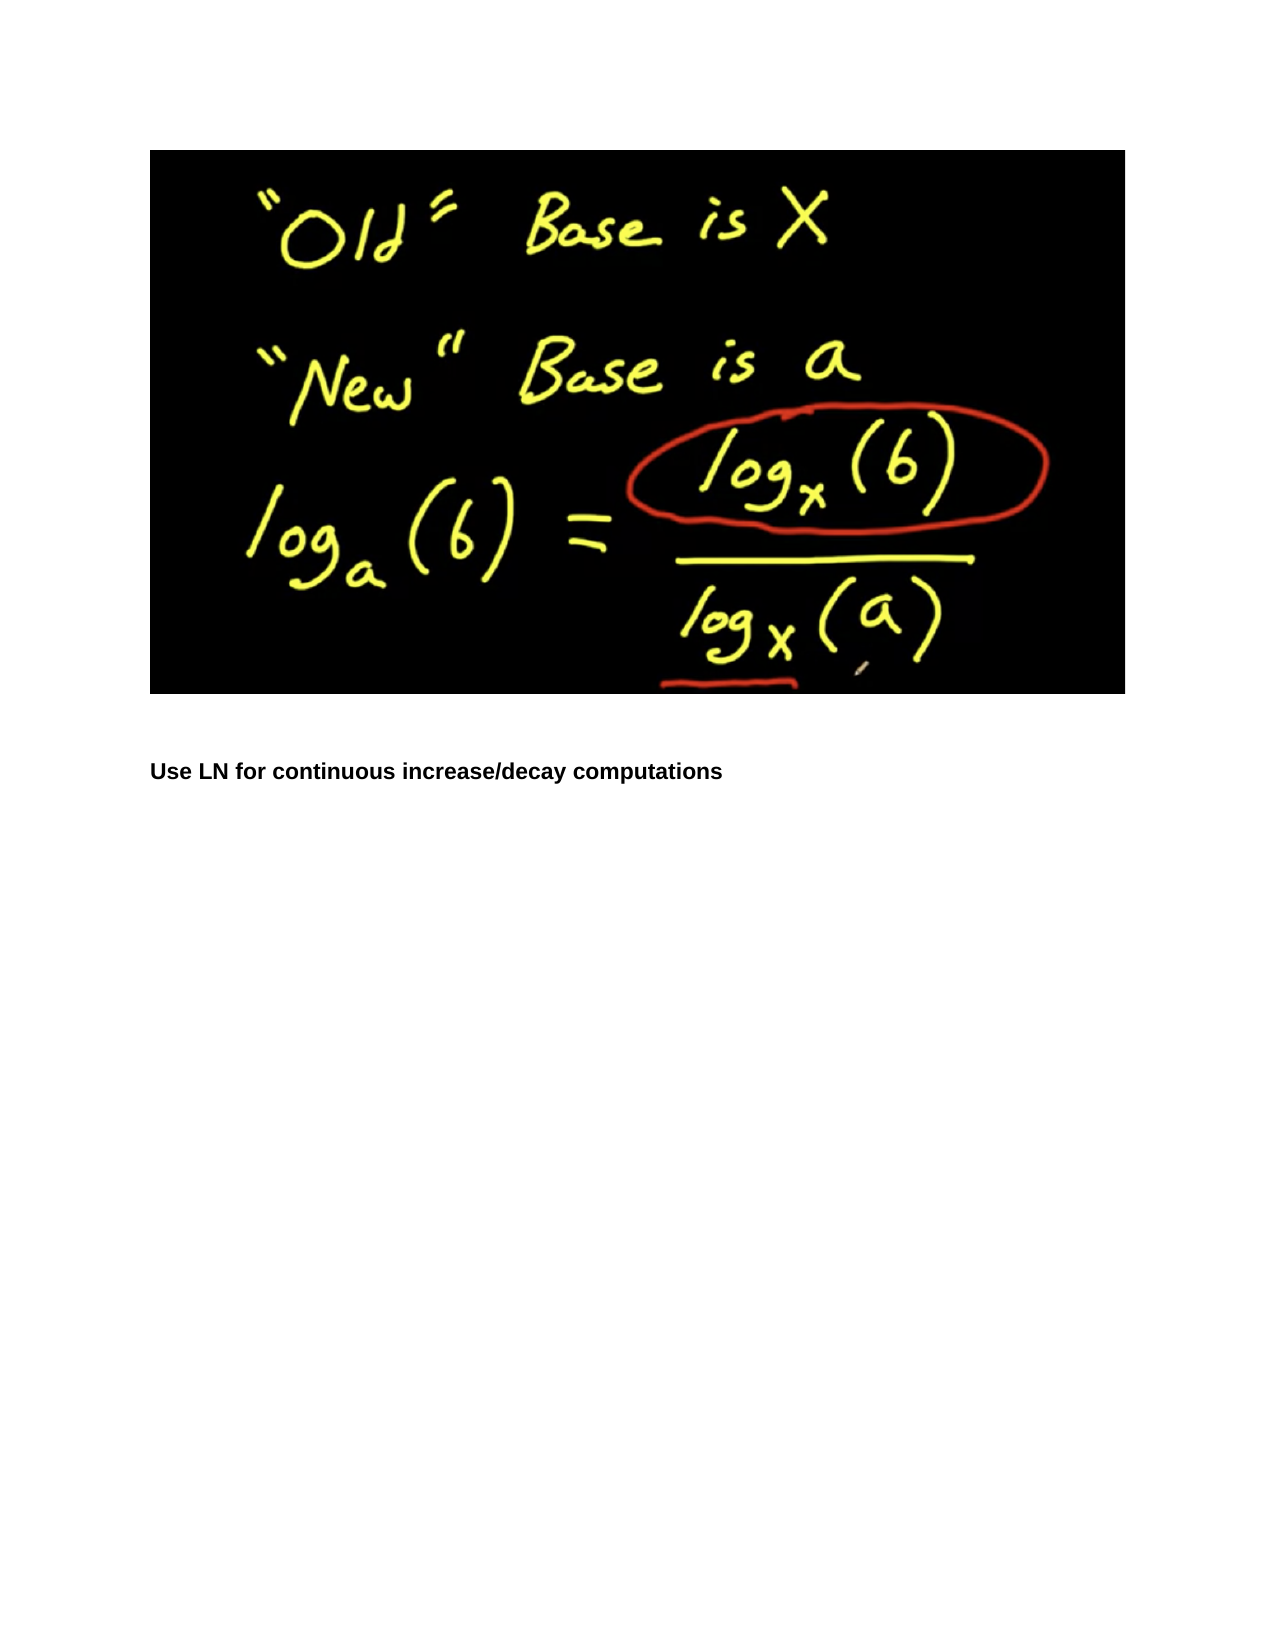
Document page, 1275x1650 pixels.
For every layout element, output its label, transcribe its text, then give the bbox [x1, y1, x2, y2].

picture [150, 150, 1125, 694]
text Use LN for continuous increase/decay computations [150, 758, 1125, 784]
